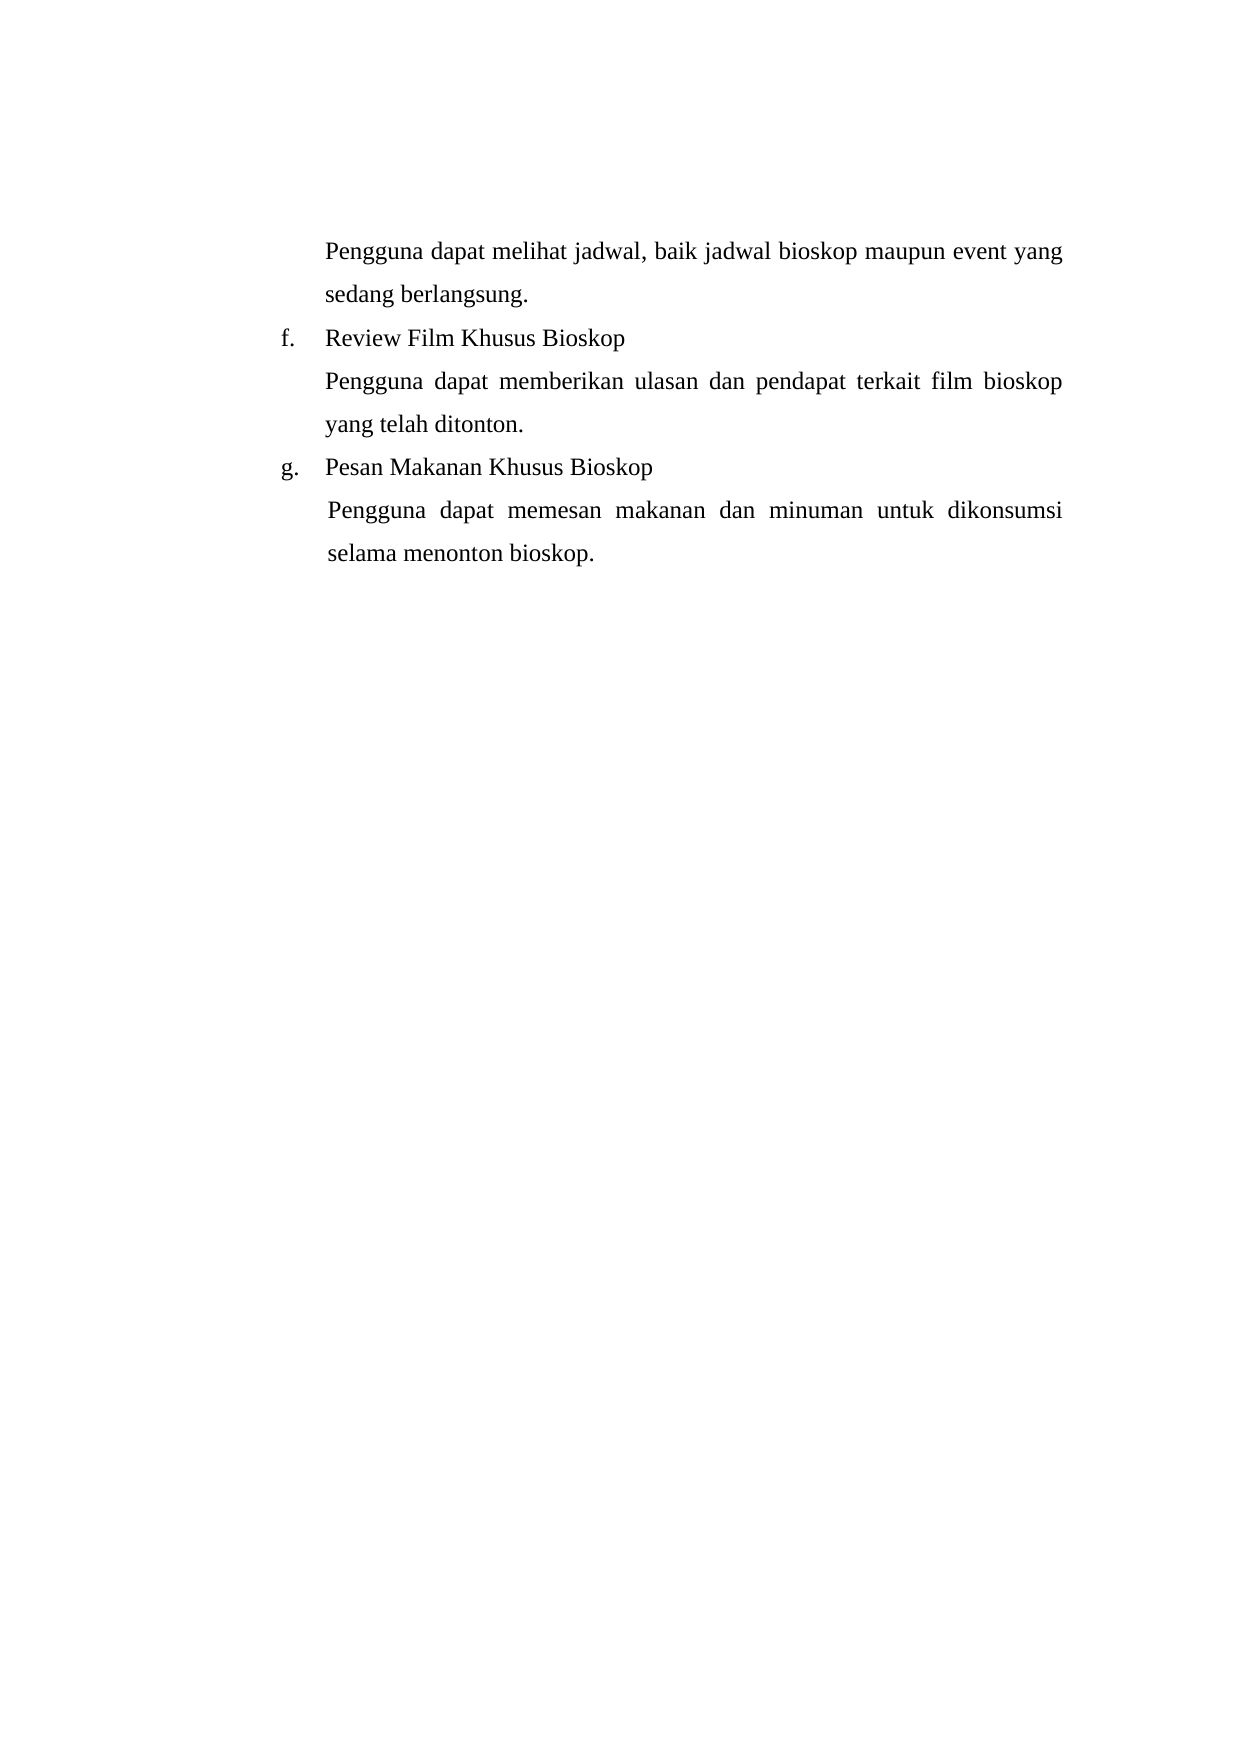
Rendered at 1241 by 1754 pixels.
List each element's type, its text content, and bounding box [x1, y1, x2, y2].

list Review Film Khusus Bioskop [281, 323, 1063, 351]
list Pesan Makanan Khusus Bioskop [281, 452, 1063, 481]
text Pengguna dapat memesan makanan dan minuman untuk dikonsumsi selama menonton bioskop. [327, 495, 1063, 567]
text Pengguna dapat memberikan ulasan dan pendapat terkait film bioskop yang telah ditonton. [325, 366, 1063, 438]
text Pengguna dapat melihat jadwal, baik jadwal bioskop maupun event yang sedang berlangsung. [325, 236, 1063, 308]
